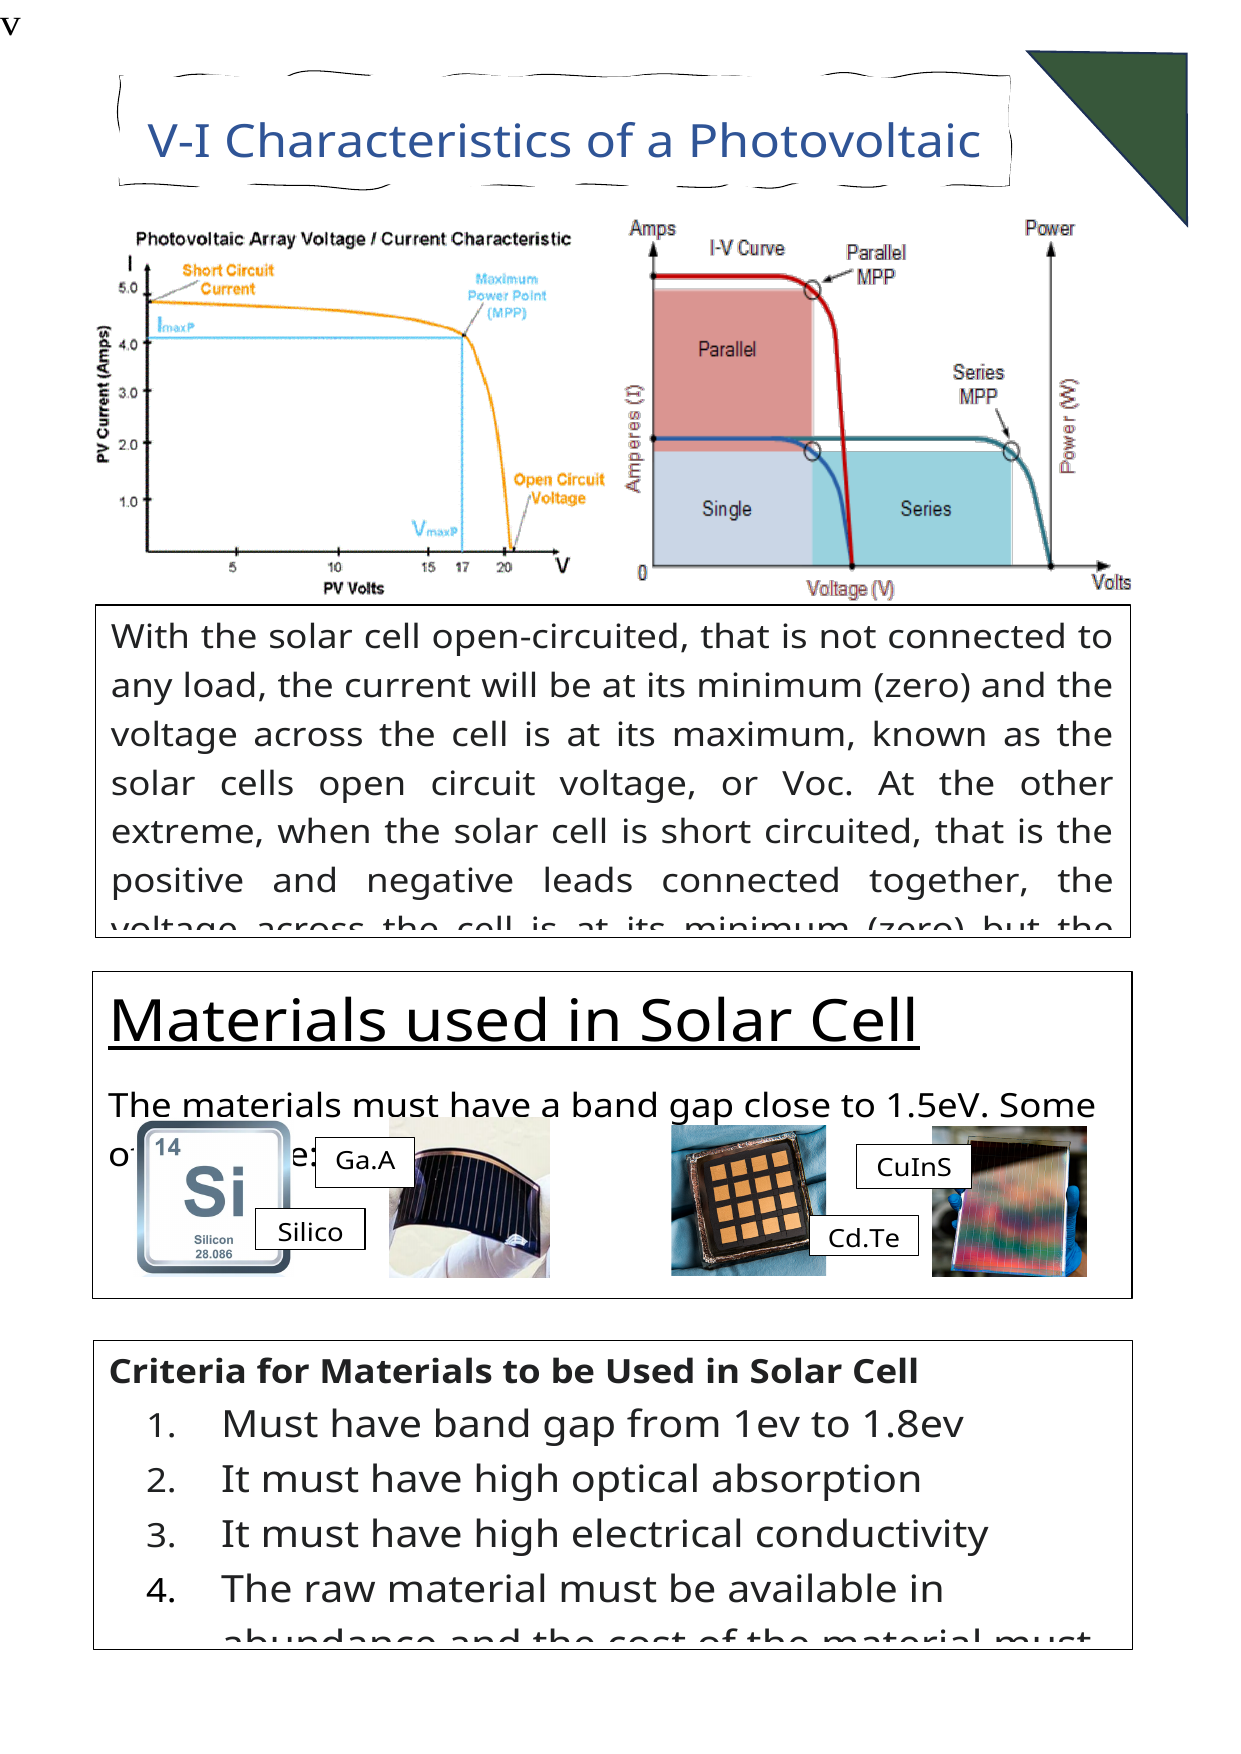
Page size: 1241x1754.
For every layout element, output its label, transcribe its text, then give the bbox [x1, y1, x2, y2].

picture [69, 214, 1132, 602]
list v [0, 0, 1240, 43]
picture [671, 1125, 827, 1276]
picture [133, 1117, 294, 1277]
picture [389, 1117, 550, 1278]
picture [932, 1126, 1087, 1277]
